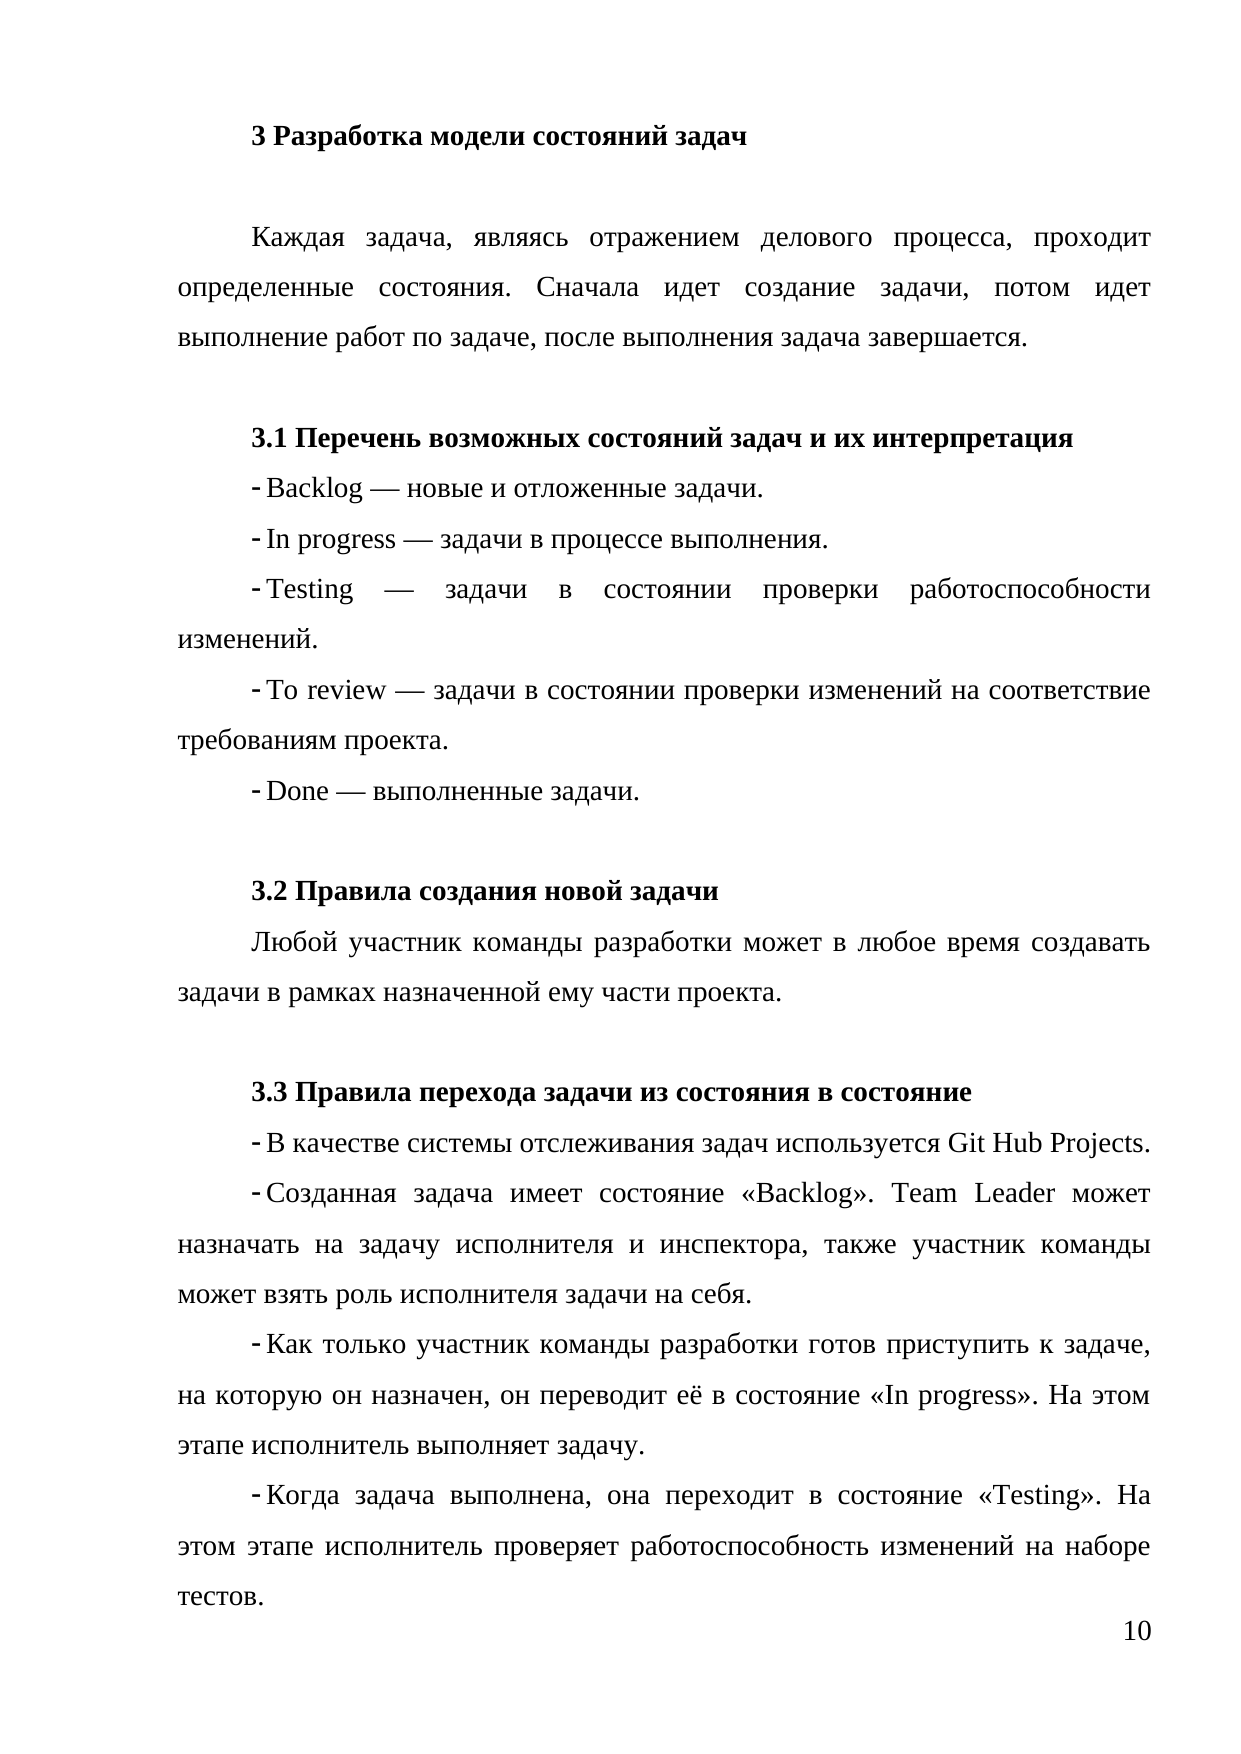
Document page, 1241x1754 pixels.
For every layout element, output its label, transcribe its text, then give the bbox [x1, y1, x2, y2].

subtitle Правила перехода задачи из состояния в состояние [177, 1074, 1152, 1108]
list Backlog — новые и отложенные задачи. [177, 470, 1152, 504]
subtitle Разработка модели состояний задач [177, 118, 1152, 152]
list Testing — задачи в состоянии проверки работоспособности изменений. [177, 571, 1152, 655]
list To review — задачи в состоянии проверки изменений на соответствие требованиям проекта. [177, 672, 1152, 756]
text Любой участник команды разработки может в любое время создавать задачи в рамках назначенной ему части проекта. [177, 924, 1152, 1007]
text Каждая задача, являясь отражением делового процесса, проходит определенные состояния. Сначала идет создание задачи, потом идет выполнение работ по задаче, после выполнения задача завершается. [177, 219, 1152, 353]
list Когда задача выполнена, она переходит в состояние «Testing». На этом этапе исполнитель проверяет работоспособность изменений на наборе тестов. [177, 1477, 1152, 1612]
list Как только участник команды разработки готов приступить к задаче, на которую он назначен, он переводит её в состояние «In progress». На этом этапе исполнитель выполняет задачу. [177, 1326, 1152, 1461]
list Done — выполненные задачи. [177, 773, 1152, 806]
subtitle Перечень возможных состояний задач и их интерпретация [177, 420, 1152, 453]
list In progress — задачи в процессе выполнения. [177, 521, 1152, 554]
list В качестве системы отслеживания задач используется Git Hub Projects. [177, 1125, 1152, 1158]
subtitle Правила создания новой задачи [177, 873, 1152, 907]
list Созданная задача имеет состояние «Backlog». Team Leader может назначать на задачу исполнителя и инспектора, также участник команды может взять роль исполнителя задачи на себя. [177, 1175, 1152, 1309]
